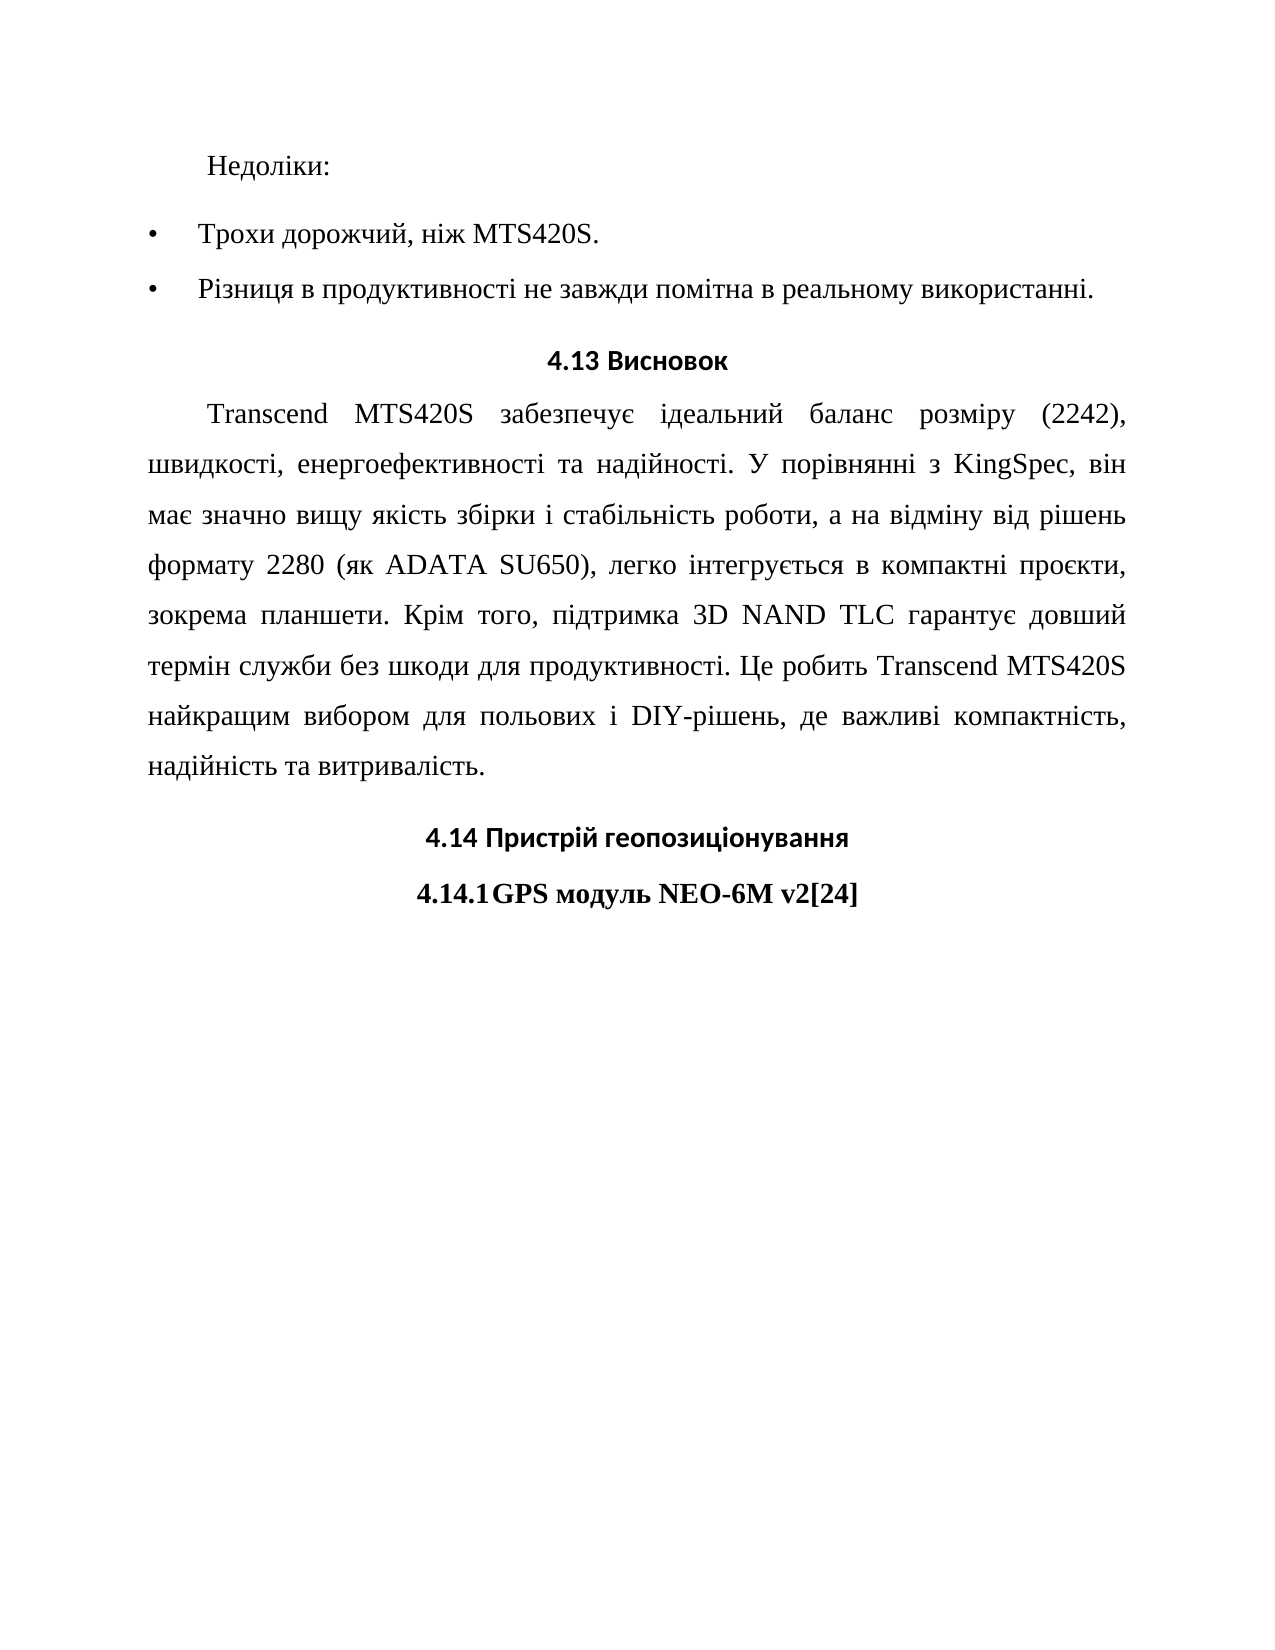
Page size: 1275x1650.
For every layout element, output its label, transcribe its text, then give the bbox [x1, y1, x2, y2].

text Transcend MTS420S забезпечує ідеальний баланс розміру (2242), швидкості, енергоефективності та надійності. У порівнянні з KingSpec, він має значно вищу якість збірки і стабільність роботи, а на відміну від рішень формату 2280 (як ADATA SU650), легко інтегрується в компактні проєкти, зокрема планшети. Крім того, підтримка 3D NAND TLC гарантує довший термін служби без шкоди для продуктивності. Це робить Transcend MTS420S найкращим вибором для польових і DIY-рішень, де важливі компактність, надійність та витривалість. [148, 396, 1127, 782]
subtitle Висновок [148, 342, 1127, 377]
text Недоліки: [148, 148, 1127, 181]
list Трохи дорожчий, ніж MTS420S. [148, 217, 1127, 250]
subtitle Пристрій геопозиціонування [148, 819, 1127, 855]
subtitle GPS модуль NEO-6M v2[24] [148, 876, 1127, 909]
list Різниця в продуктивності не завжди помітна в реальному використанні. [148, 271, 1127, 304]
